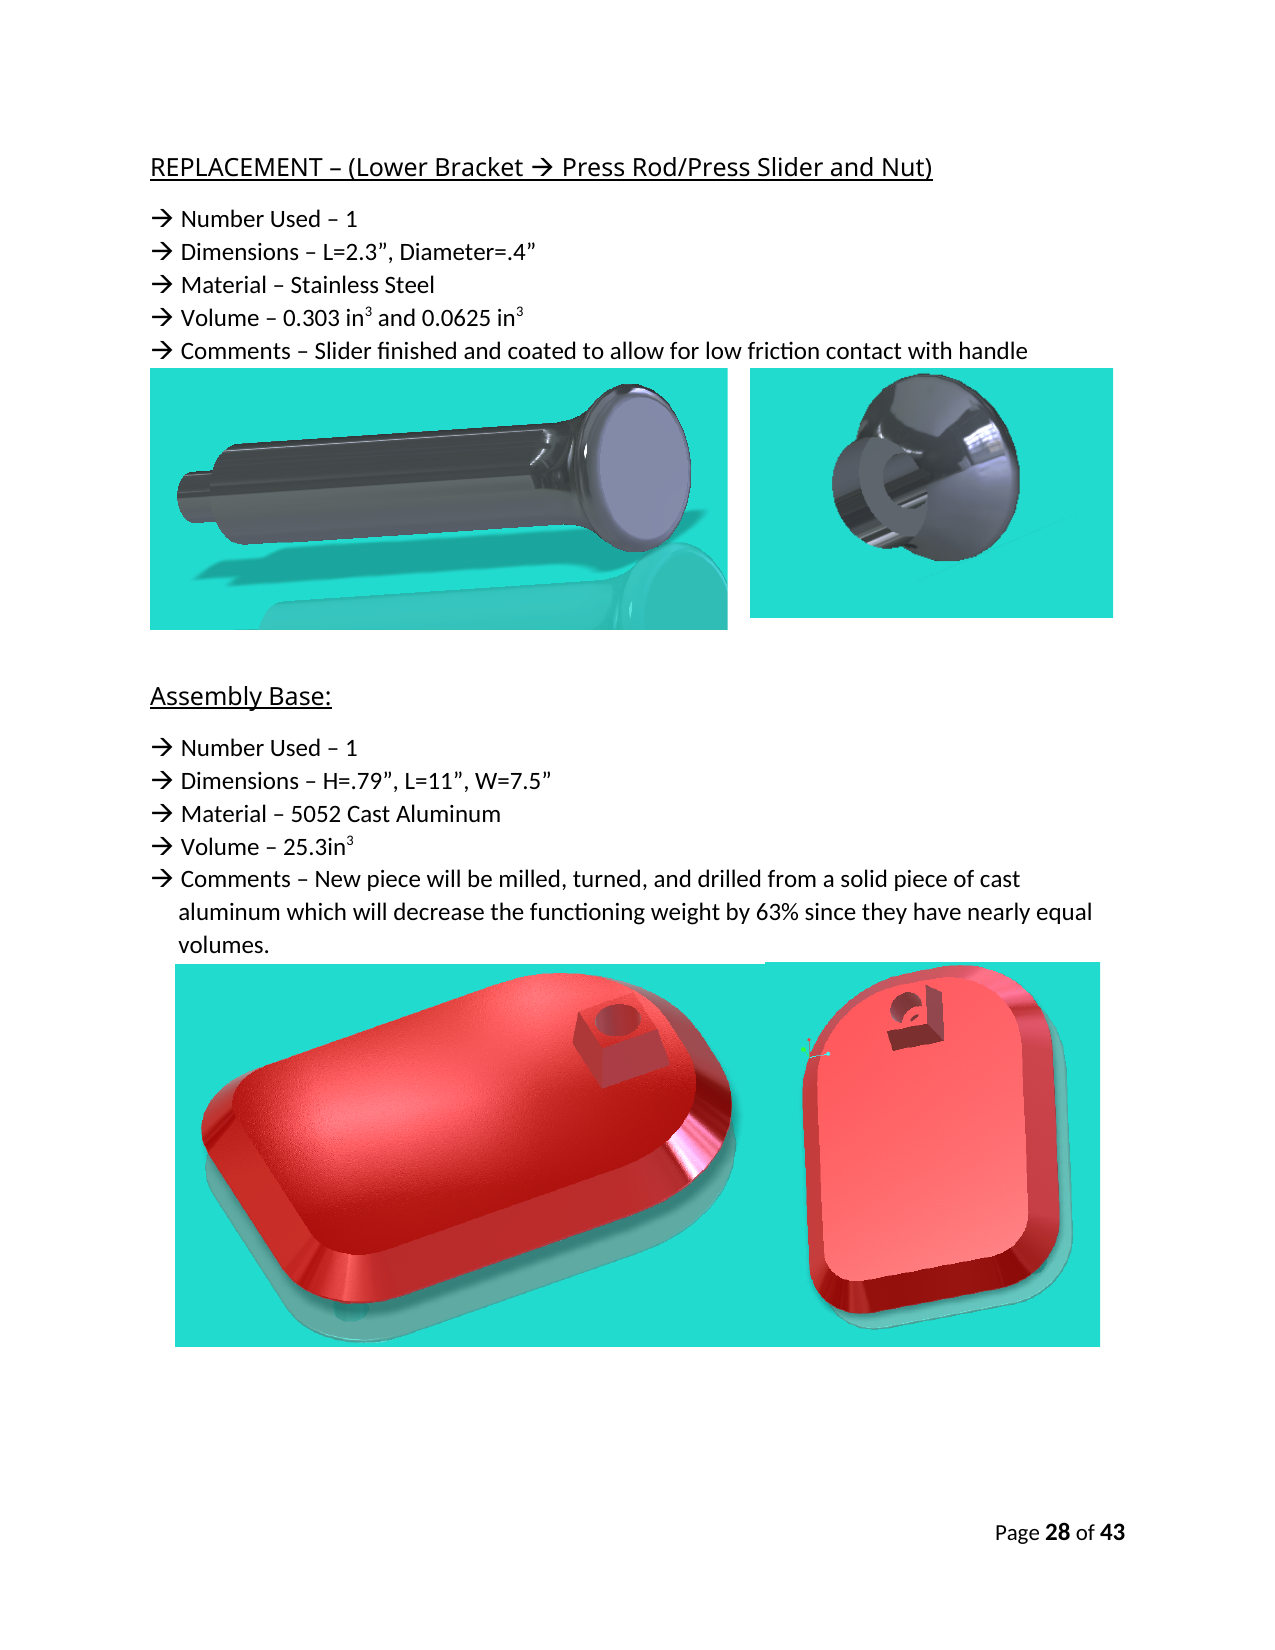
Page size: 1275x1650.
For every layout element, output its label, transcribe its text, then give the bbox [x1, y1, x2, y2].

text Number Used – 1 [150, 732, 1125, 762]
text Volume – 0.303 in3 and 0.0625 in3 [150, 302, 1125, 333]
text Dimensions – L=2.3”, Diameter=.4” [150, 236, 1125, 267]
text Assembly Base: [150, 678, 1125, 712]
text Dimensions – H=.79”, L=11”, W=7.5” [150, 765, 1125, 795]
text Volume – 25.3in3 [150, 831, 1125, 861]
picture [750, 368, 1114, 618]
text Comments – Slider finished and coated to allow for low friction contact with handle [150, 335, 1125, 366]
picture [175, 962, 1101, 1347]
text Material – Stainless Steel [150, 269, 1125, 300]
text Number Used – 1 [150, 203, 1125, 234]
picture [150, 368, 728, 630]
text Material – 5052 Cast Aluminum [150, 798, 1125, 828]
text REPLACEMENT – (Lower Bracket Press Rod/Press Slider and Nut) [150, 150, 1125, 184]
text Comments – New piece will be milled, turned, and drilled from a solid piece of cast aluminum which will decrease the functioning weight by 63% since they have nearly equal volumes. [150, 863, 1125, 960]
